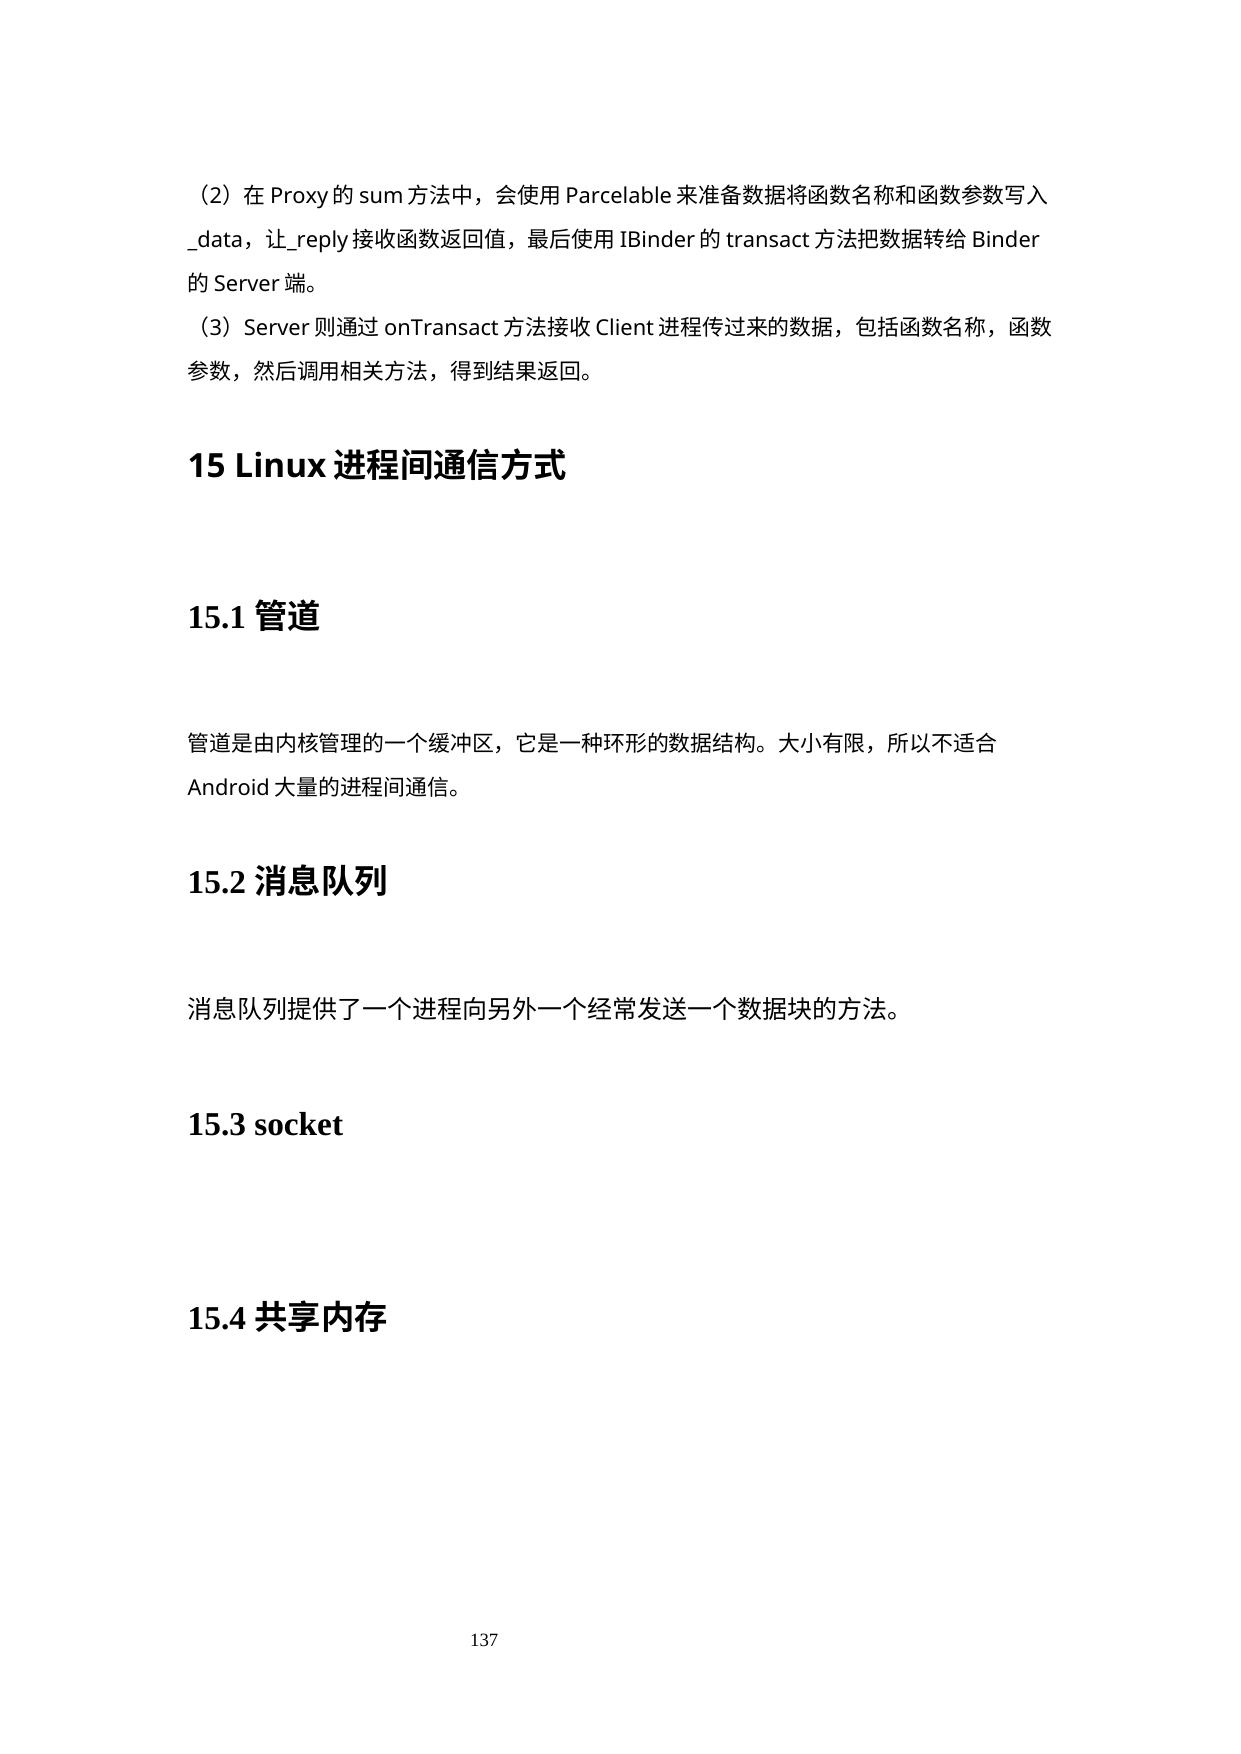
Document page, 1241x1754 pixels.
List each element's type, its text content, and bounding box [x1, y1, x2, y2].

text 消息队列提供了一个进程向另外一个经常发送一个数据块的方法。 [187, 986, 1053, 1030]
list Server则通过onTransact方法接收Client进程传过来的数据，包括函数名称，函数参数，然后调用相关方法，得到结果返回。 [187, 304, 1053, 392]
subtitle 15.2 消息队列 [187, 835, 1053, 923]
list 在Proxy的sum方法中，会使用Parcelable来准备数据将函数名称和函数参数写入_data，让_reply接收函数返回值，最后使用IBinder的transact方法把数据转给Binder的Server端。 [187, 172, 1053, 304]
subtitle 15.4 共享内存 [187, 1271, 1053, 1359]
subtitle 15.1 管道 [187, 570, 1053, 658]
subtitle 15 Linux进程间通信方式 [187, 419, 1053, 507]
text 管道是由内核管理的一个缓冲区，它是一种环形的数据结构。大小有限，所以不适合Android大量的进程间通信。 [187, 720, 1053, 808]
subtitle 15.3 socket [187, 1101, 1053, 1145]
